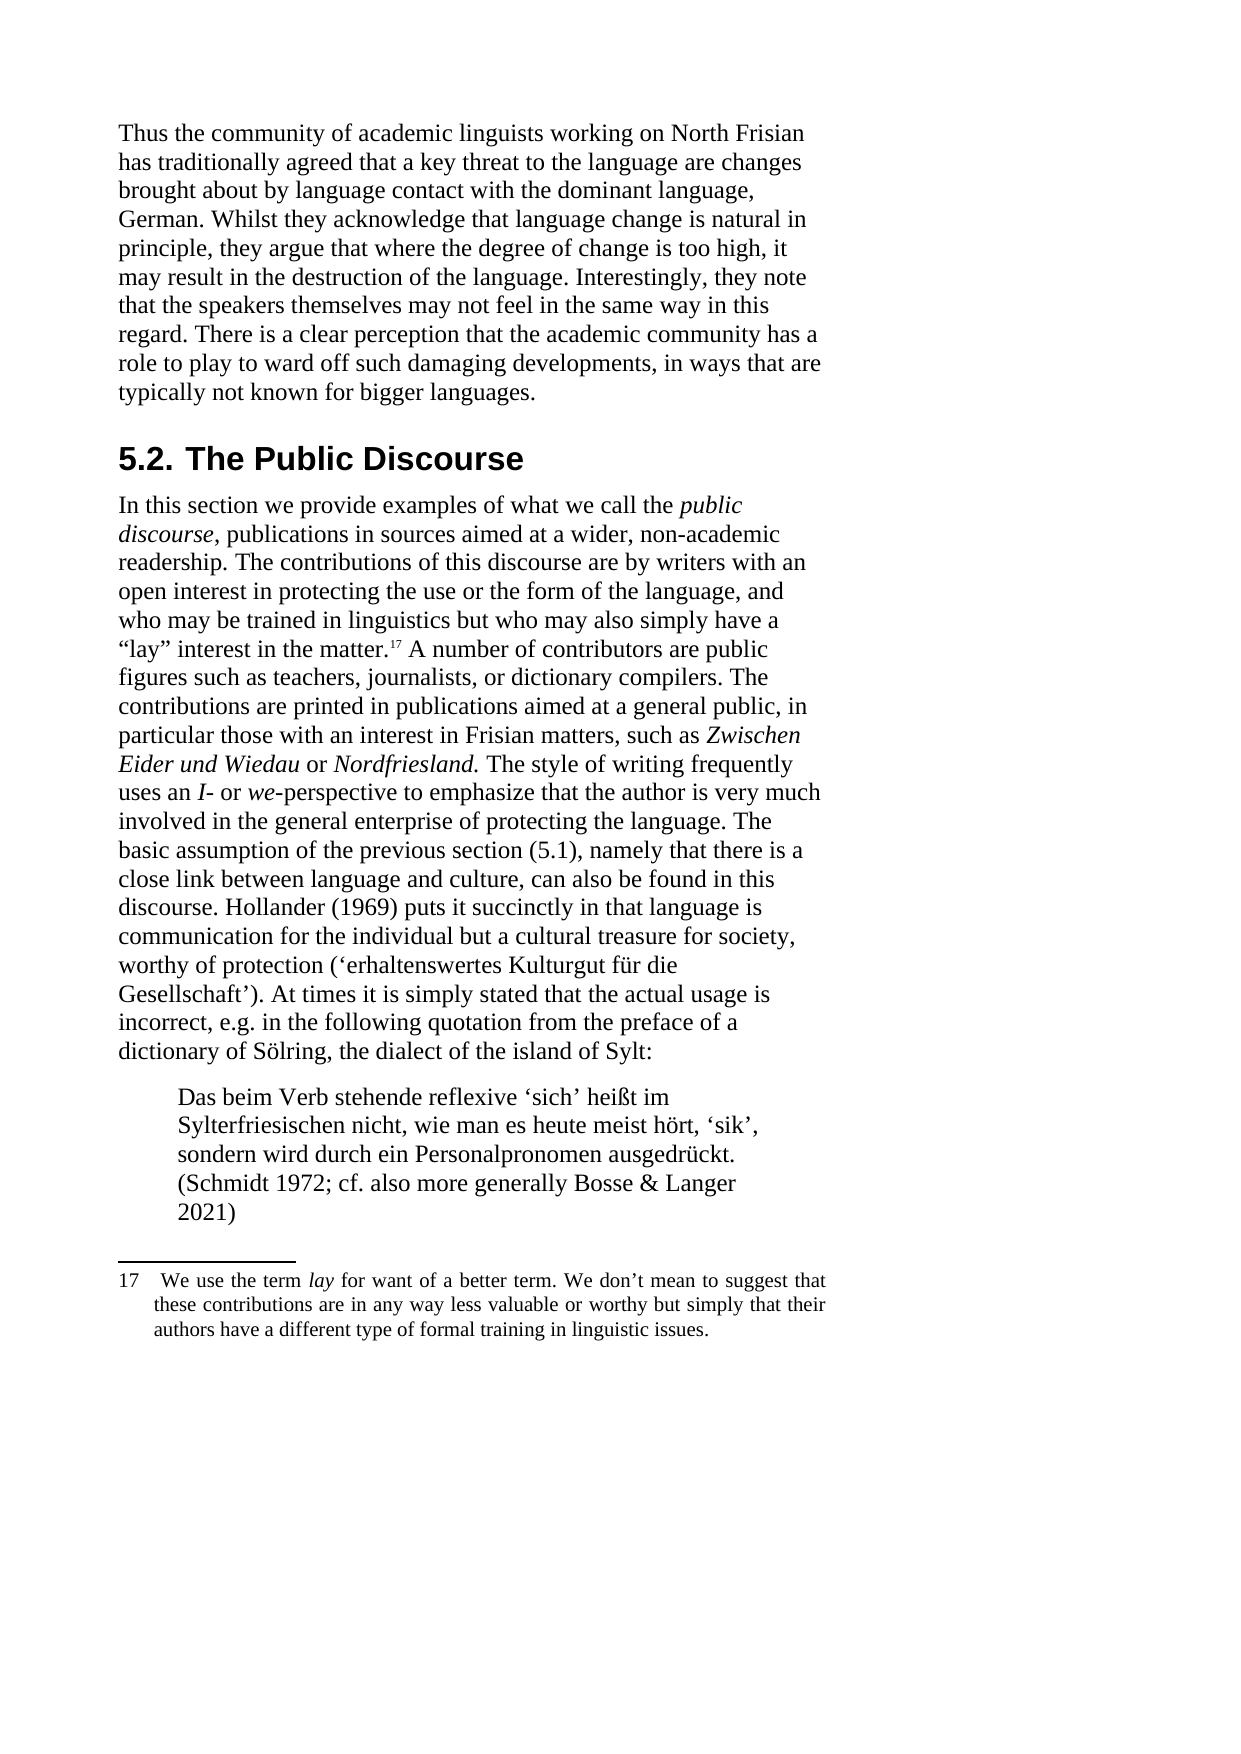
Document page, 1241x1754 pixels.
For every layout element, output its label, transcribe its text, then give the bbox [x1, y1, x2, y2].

text Das beim Verb stehende reflexive ‘sich’ heißt im Sylterfriesischen nicht, wie man es heute meist hört, ‘sik’, sondern wird durch ein Personalpronomen ausgedrückt. (Schmidt 1972; cf. also more generally Bosse & Langer 2021) [177, 1082, 768, 1225]
text Thus the community of academic linguists working on North Frisian has traditionally agreed that a key threat to the language are changes brought about by language contact with the dominant language, German. Whilst they acknowledge that language change is natural in principle, they argue that where the degree of change is too high, it may result in the destruction of the language. Interestingly, they note that the speakers themselves may not feel in the same way in this regard. There is a clear perception that the academic community has a role to play to ward off such damaging developments, in ways that are typically not known for bigger languages. [118, 118, 827, 406]
text The Public Discourse [118, 439, 827, 477]
text In this section we provide examples of what we call the public discourse, publications in sources aimed at a wider, non-academic readership. The contributions of this discourse are by writers with an open interest in protecting the use or the form of the language, and who may be trained in linguistics but who may also simply have a “lay” interest in the matter. A number of contributors are public figures such as teachers, journalists, or dictionary compilers. The contributions are printed in publications aimed at a general public, in particular those with an interest in Frisian matters, such as Zwischen Eider und Wiedau or Nordfriesland. The style of writing frequently uses an I- or we-perspective to emphasize that the author is very much involved in the general enterprise of protecting the language. The basic assumption of the previous section (5.1), namely that there is a close link between language and culture, can also be found in this discourse. Hollander (1969) puts it succinctly in that language is communication for the individual but a cultural treasure for society, worthy of protection (‘erhaltenswertes Kulturgut für die Gesellschaft’). At times it is simply stated that the actual usage is incorrect, e.g. in the following quotation from the preface of a dictionary of Sölring, the dialect of the island of Sylt: [118, 490, 827, 1065]
